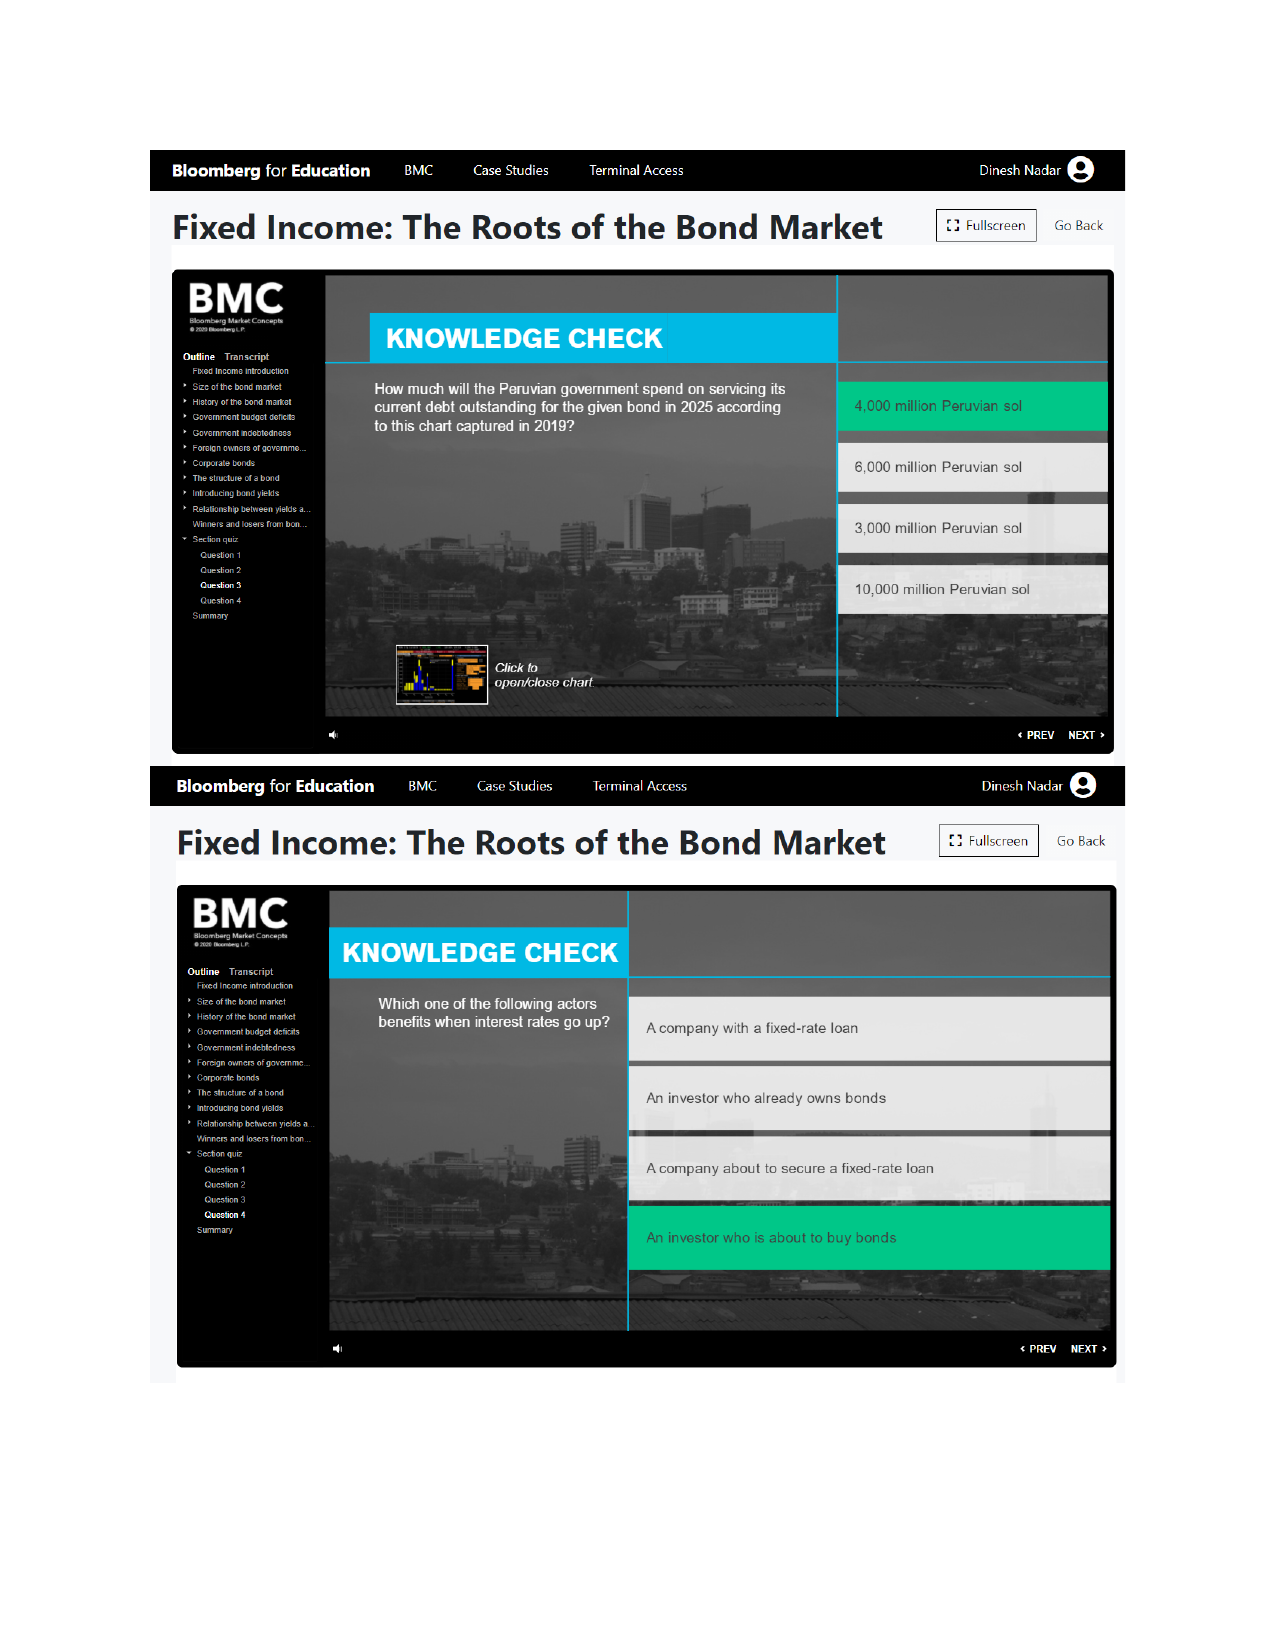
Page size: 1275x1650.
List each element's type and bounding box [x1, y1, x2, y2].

picture [150, 150, 1125, 1383]
